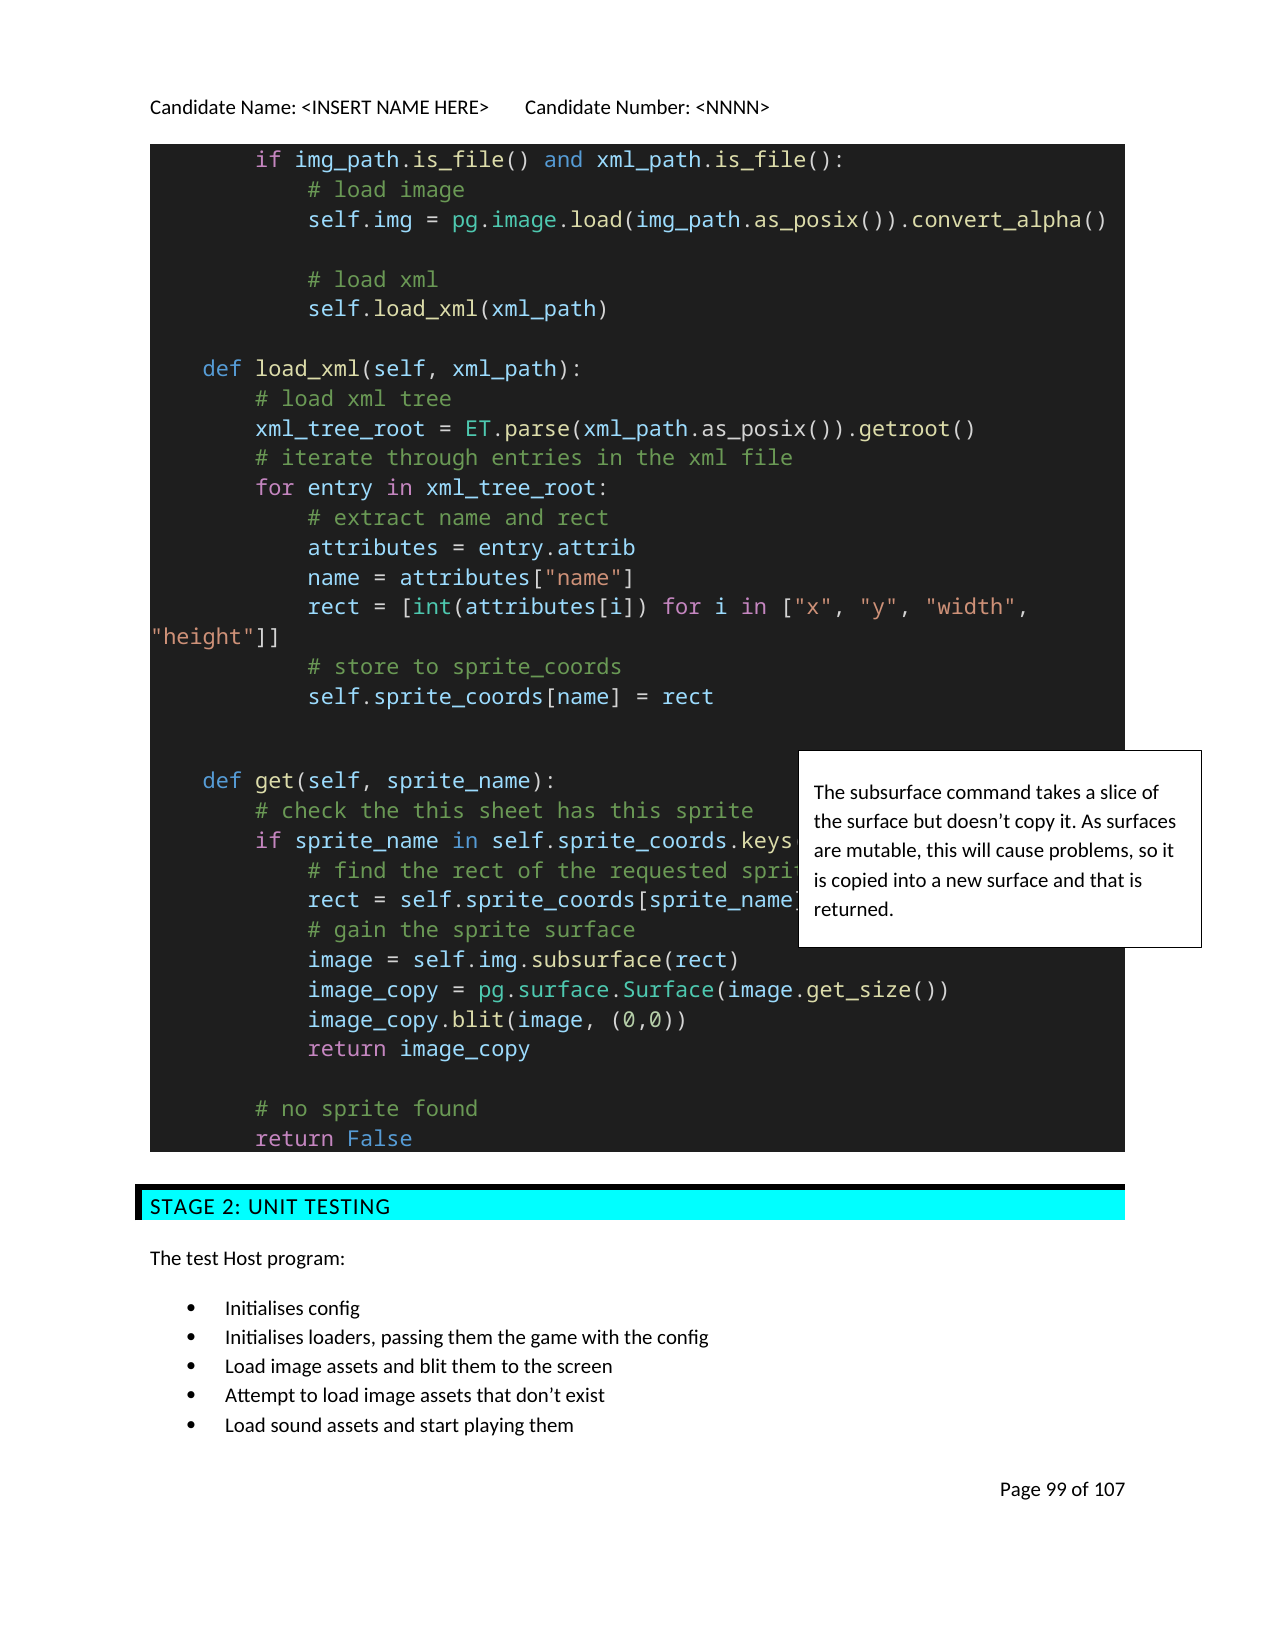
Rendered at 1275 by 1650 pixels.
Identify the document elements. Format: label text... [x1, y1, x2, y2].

text self.load_xml(xml_path) [150, 293, 1125, 323]
text def get(self, sprite_name): [150, 765, 798, 795]
text The test Host program: [150, 1245, 1125, 1271]
text image_copy.blit(image, (0,0)) [150, 1003, 1125, 1033]
text # load xml tree [150, 383, 1125, 412]
text image_copy = pg.surface.Surface(image.get_size()) [150, 974, 1125, 1003]
text # extract name and rect [150, 502, 1125, 532]
text rect = [int(attributes[i]) for i in ["x", "y", "width", "height"]] [150, 591, 1125, 651]
list Initialises loaders, passing them the game with the config [187, 1324, 1125, 1350]
text name = attributes["name"] [150, 561, 1125, 591]
text for entry in xml_tree_root: [150, 472, 1125, 502]
text # store to sprite_coords [150, 651, 1125, 681]
text # find the rect of the requested sprite [150, 854, 798, 884]
list Load sound assets and start playing them [187, 1412, 1125, 1437]
text # gain the sprite surface [150, 914, 798, 944]
text # check the this sheet has this sprite [150, 795, 798, 825]
text return image_copy [150, 1033, 1125, 1063]
text rect = self.sprite_coords[sprite_name] [150, 884, 798, 914]
text # load xml [150, 263, 1125, 293]
text return False [150, 1123, 1125, 1152]
list Initialises config [187, 1295, 1125, 1321]
text self.img = pg.image.load(img_path.as_posix()).convert_alpha() [150, 204, 1125, 234]
text image = self.img.subsurface(rect) [150, 944, 1125, 974]
text if img_path.is_file() and xml_path.is_file(): [150, 144, 1125, 174]
text # load image [150, 174, 1125, 204]
list Load image assets and blit them to the screen [187, 1353, 1125, 1379]
text self.sprite_coords[name] = rect [150, 681, 1125, 710]
text # iterate through entries in the xml file [150, 442, 1125, 472]
text xml_tree_root = ET.parse(xml_path.as_posix()).getroot() [150, 412, 1125, 442]
list Attempt to load image assets that don’t exist [187, 1383, 1125, 1408]
text # no sprite found [150, 1093, 1125, 1123]
text Stage 2: Unit Testing [142, 1190, 1125, 1220]
text attributes = entry.attrib [150, 532, 1125, 561]
text if sprite_name in self.sprite_coords.keys(): [150, 825, 798, 854]
text def load_xml(self, xml_path): [150, 353, 1125, 383]
